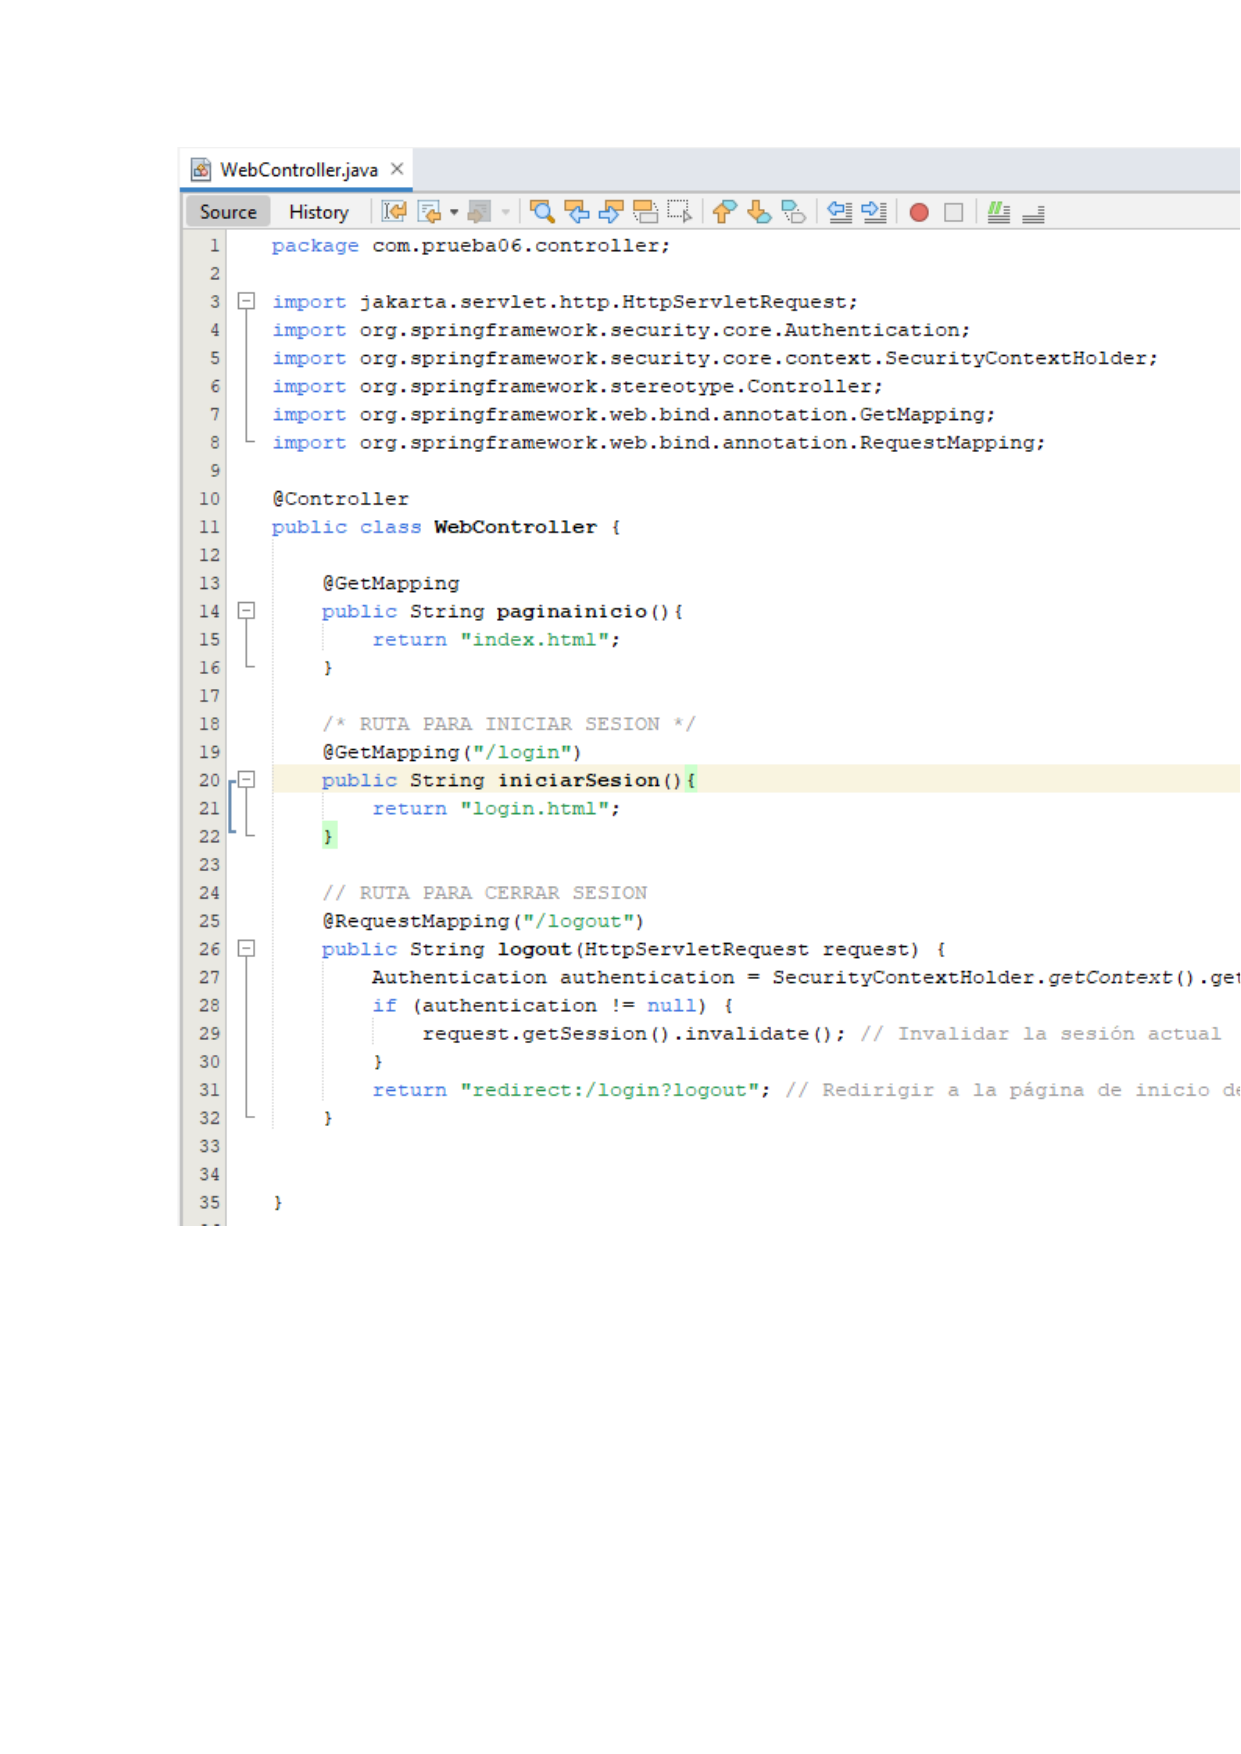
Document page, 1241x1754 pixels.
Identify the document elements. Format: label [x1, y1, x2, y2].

picture [177, 147, 1241, 1226]
